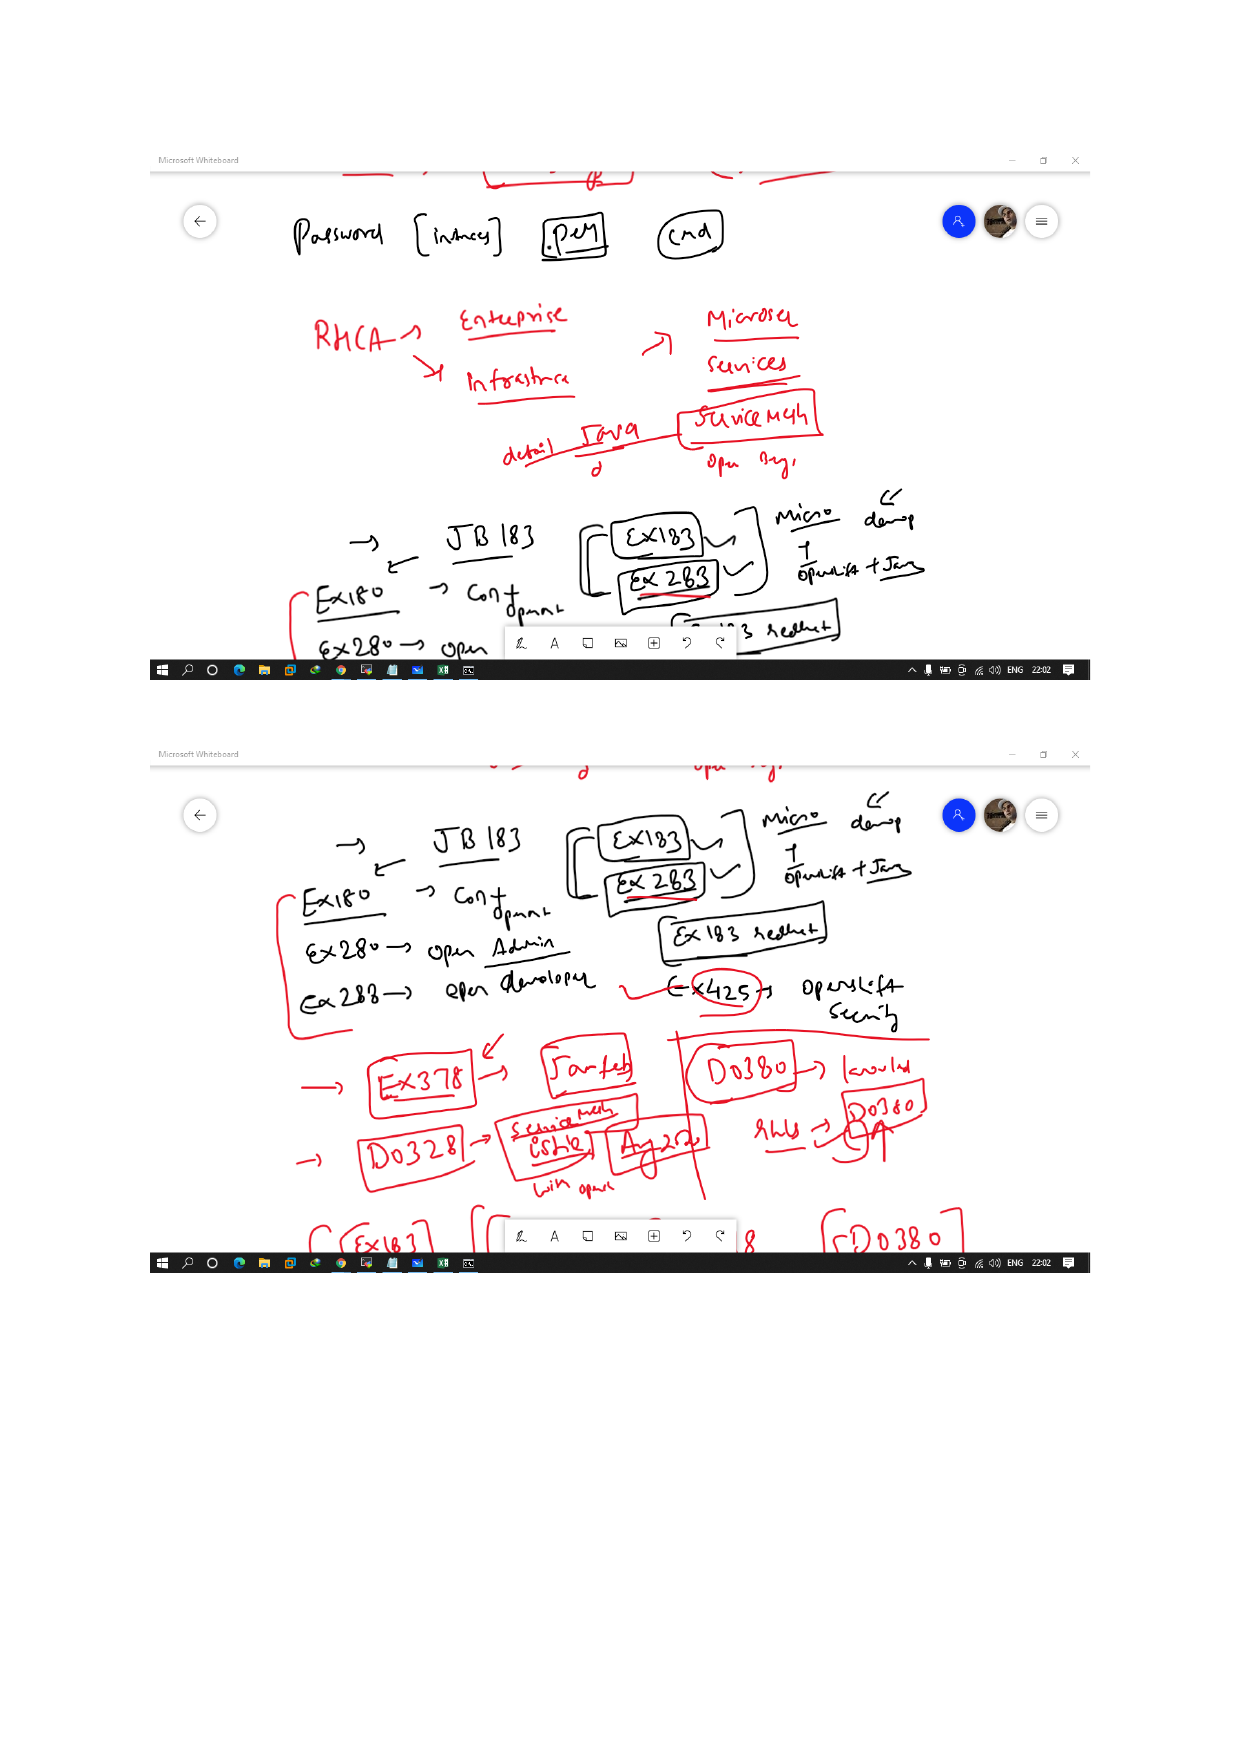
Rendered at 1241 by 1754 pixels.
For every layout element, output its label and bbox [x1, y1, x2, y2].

picture [150, 150, 1091, 680]
picture [150, 743, 1091, 1273]
